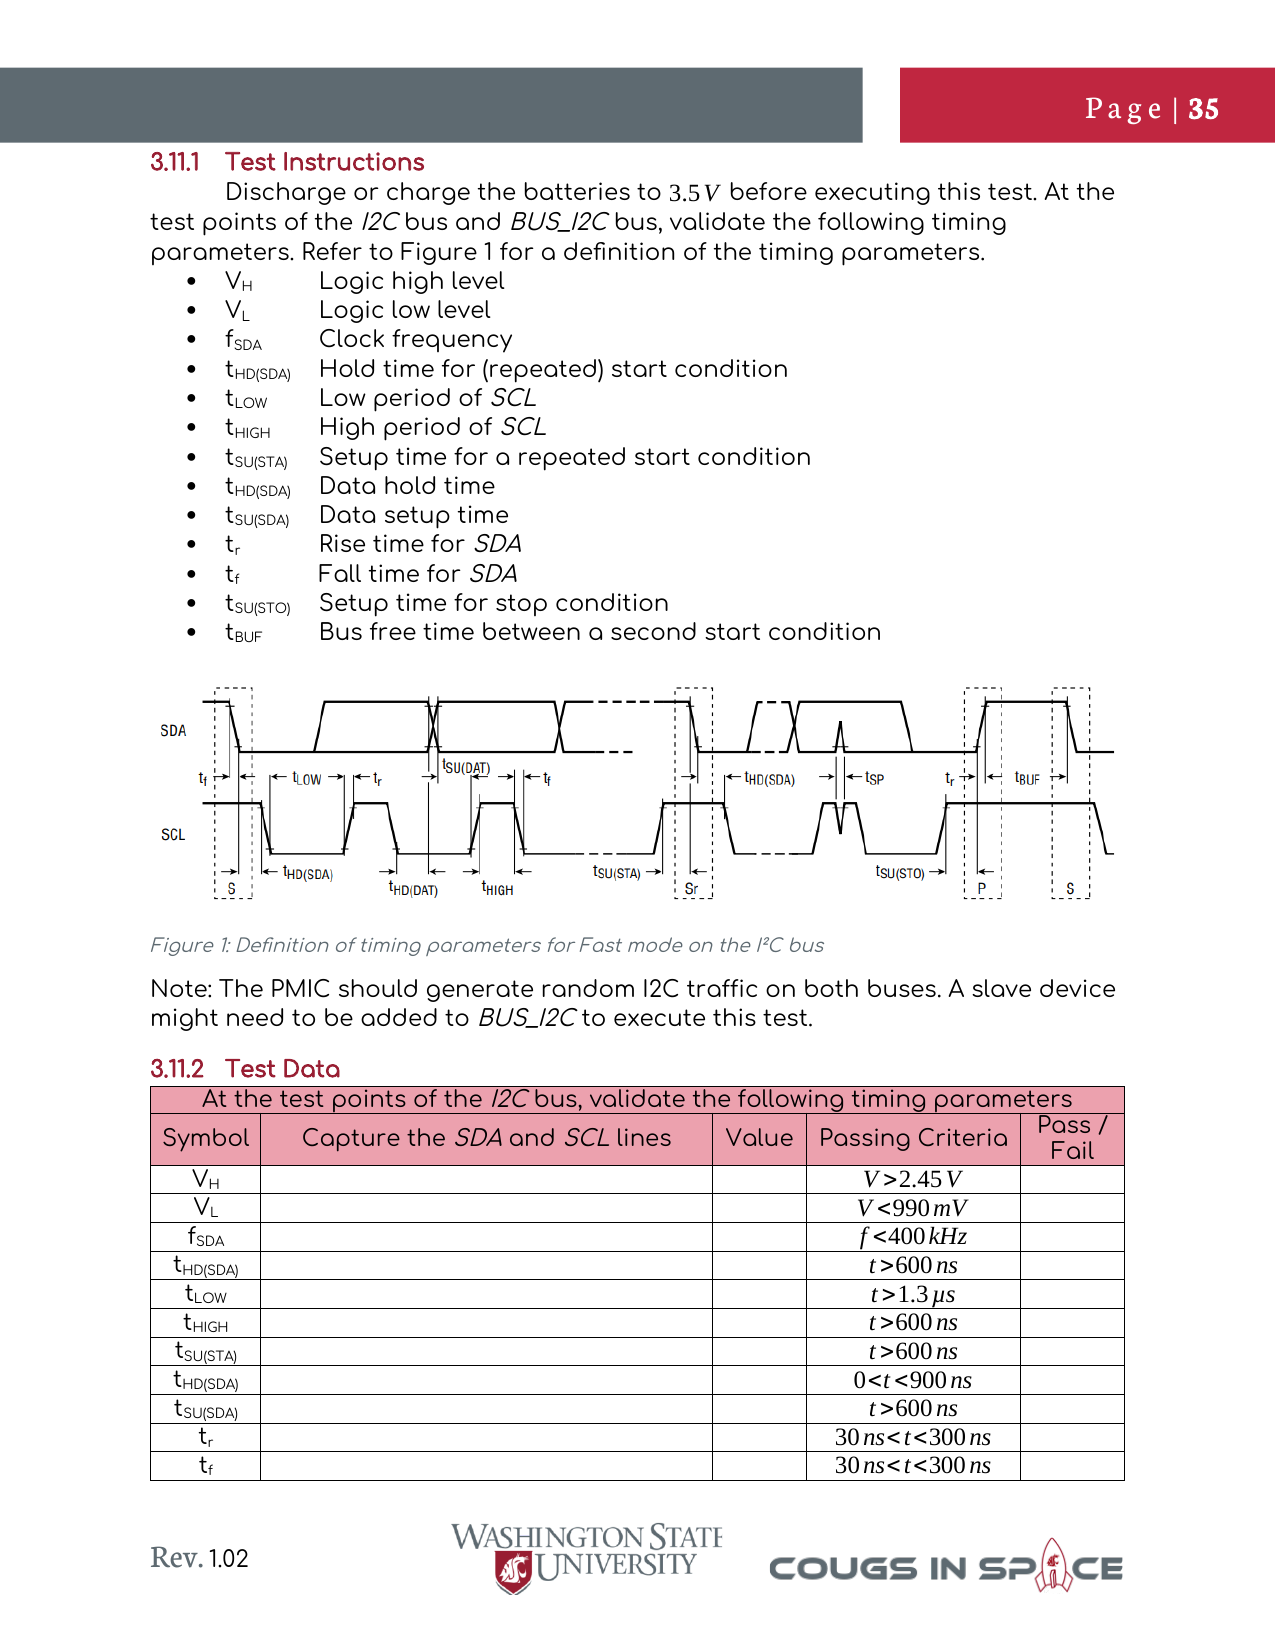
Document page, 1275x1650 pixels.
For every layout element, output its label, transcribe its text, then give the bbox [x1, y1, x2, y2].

table_cell [807, 1280, 1020, 1308]
table_cell [713, 1424, 806, 1451]
table_cell [261, 1194, 712, 1222]
list tSU(SDA) Data setup time [187, 503, 1125, 529]
table_cell [713, 1395, 806, 1422]
table_cell VH [151, 1166, 260, 1193]
list tr Rise time for SDA [187, 533, 1125, 558]
table_cell [1021, 1280, 1124, 1308]
table_cell [1021, 1166, 1124, 1193]
table_cell [713, 1280, 806, 1308]
table_cell [1021, 1366, 1124, 1394]
table_cell [1021, 1309, 1124, 1337]
list fSDA Clock frequency [187, 328, 1125, 353]
table_cell [1021, 1223, 1124, 1251]
picture [769, 1537, 1123, 1594]
table_cell fSDA [151, 1223, 260, 1251]
list tHD(SDA) Data hold time [187, 474, 1125, 499]
table_cell [713, 1166, 806, 1193]
list VH Logic high level [187, 269, 1125, 295]
table_cell [261, 1452, 712, 1480]
list VL Logic low level [187, 298, 1125, 324]
table_cell [261, 1280, 712, 1308]
table_cell Passing Criteria [807, 1114, 1020, 1165]
table_cell Symbol [151, 1114, 260, 1165]
table_cell [807, 1452, 1020, 1480]
table_cell [261, 1424, 712, 1451]
table_cell [807, 1424, 1020, 1451]
table_cell [713, 1252, 806, 1279]
subtitle Test Data [150, 1057, 1125, 1082]
table_cell [261, 1366, 712, 1394]
list tHIGH High period of SCL [187, 416, 1125, 441]
table_cell [1021, 1338, 1124, 1365]
table_cell Pass / Fail [1021, 1114, 1124, 1165]
table_cell [1021, 1194, 1124, 1222]
table_cell [713, 1223, 806, 1251]
table_cell [1021, 1252, 1124, 1279]
table_cell [807, 1309, 1020, 1337]
table_cell [807, 1252, 1020, 1279]
table_cell [713, 1309, 806, 1337]
table_cell [807, 1366, 1020, 1394]
list tLOW Low period of SCL [187, 386, 1125, 412]
table_cell [261, 1223, 712, 1251]
list tSU(STO) Setup time for stop condition [187, 591, 1125, 617]
table_cell tHD(SDA) [151, 1252, 260, 1279]
table_cell [807, 1395, 1020, 1422]
list tf Fall time for SDA [187, 562, 1125, 587]
table_cell [807, 1194, 1020, 1222]
table_cell [1021, 1452, 1124, 1480]
text Discharge or charge the batteries to before executing this test. At the test points of the I2C bus and BUS_I2C bus, validate the following timing parameters. Refer to Figure 1 for a definition of the timing parameters. [150, 179, 1125, 265]
table_cell [713, 1452, 806, 1480]
table_cell [261, 1395, 712, 1422]
table_cell [713, 1194, 806, 1222]
subtitle Test Instructions [150, 150, 1125, 176]
table_cell tHIGH [151, 1309, 260, 1337]
text Figure 1: Definition of timing parameters for Fast mode on the I²C bus [150, 936, 1125, 957]
table_cell VL [151, 1194, 260, 1222]
table_cell Value [713, 1114, 806, 1165]
table_cell [1021, 1424, 1124, 1451]
table_cell [807, 1166, 1020, 1193]
table_cell [807, 1223, 1020, 1251]
picture [150, 670, 1125, 911]
table_cell tSU(SDA) [151, 1395, 260, 1422]
table_cell tHD(SDA) [151, 1366, 260, 1394]
table_cell [261, 1252, 712, 1279]
table_cell [261, 1166, 712, 1193]
table_cell [261, 1338, 712, 1365]
text Note: The PMIC should generate random I2C traffic on both buses. A slave device might need to be added to BUS_I2C to execute this test. [150, 977, 1125, 1032]
table_cell [713, 1338, 806, 1365]
table_cell tr [151, 1424, 260, 1451]
table_cell Capture the SDA and SCL lines [261, 1114, 712, 1165]
list tSU(STA) Setup time for a repeated start condition [187, 445, 1125, 470]
list tHD(SDA) Hold time for (repeated) start condition [187, 357, 1125, 382]
picture [450, 1522, 723, 1595]
table_cell [807, 1338, 1020, 1365]
table_cell [261, 1309, 712, 1337]
table_cell tLOW [151, 1280, 260, 1308]
list tBUF Bus free time between a second start condition [187, 620, 1125, 646]
table_cell [1021, 1395, 1124, 1422]
table_header At the test points of the I2C bus, validate the following timing parameters [151, 1087, 1124, 1113]
table_cell [713, 1366, 806, 1394]
table_cell tSU(STA) [151, 1338, 260, 1365]
table_cell tf [151, 1452, 260, 1480]
